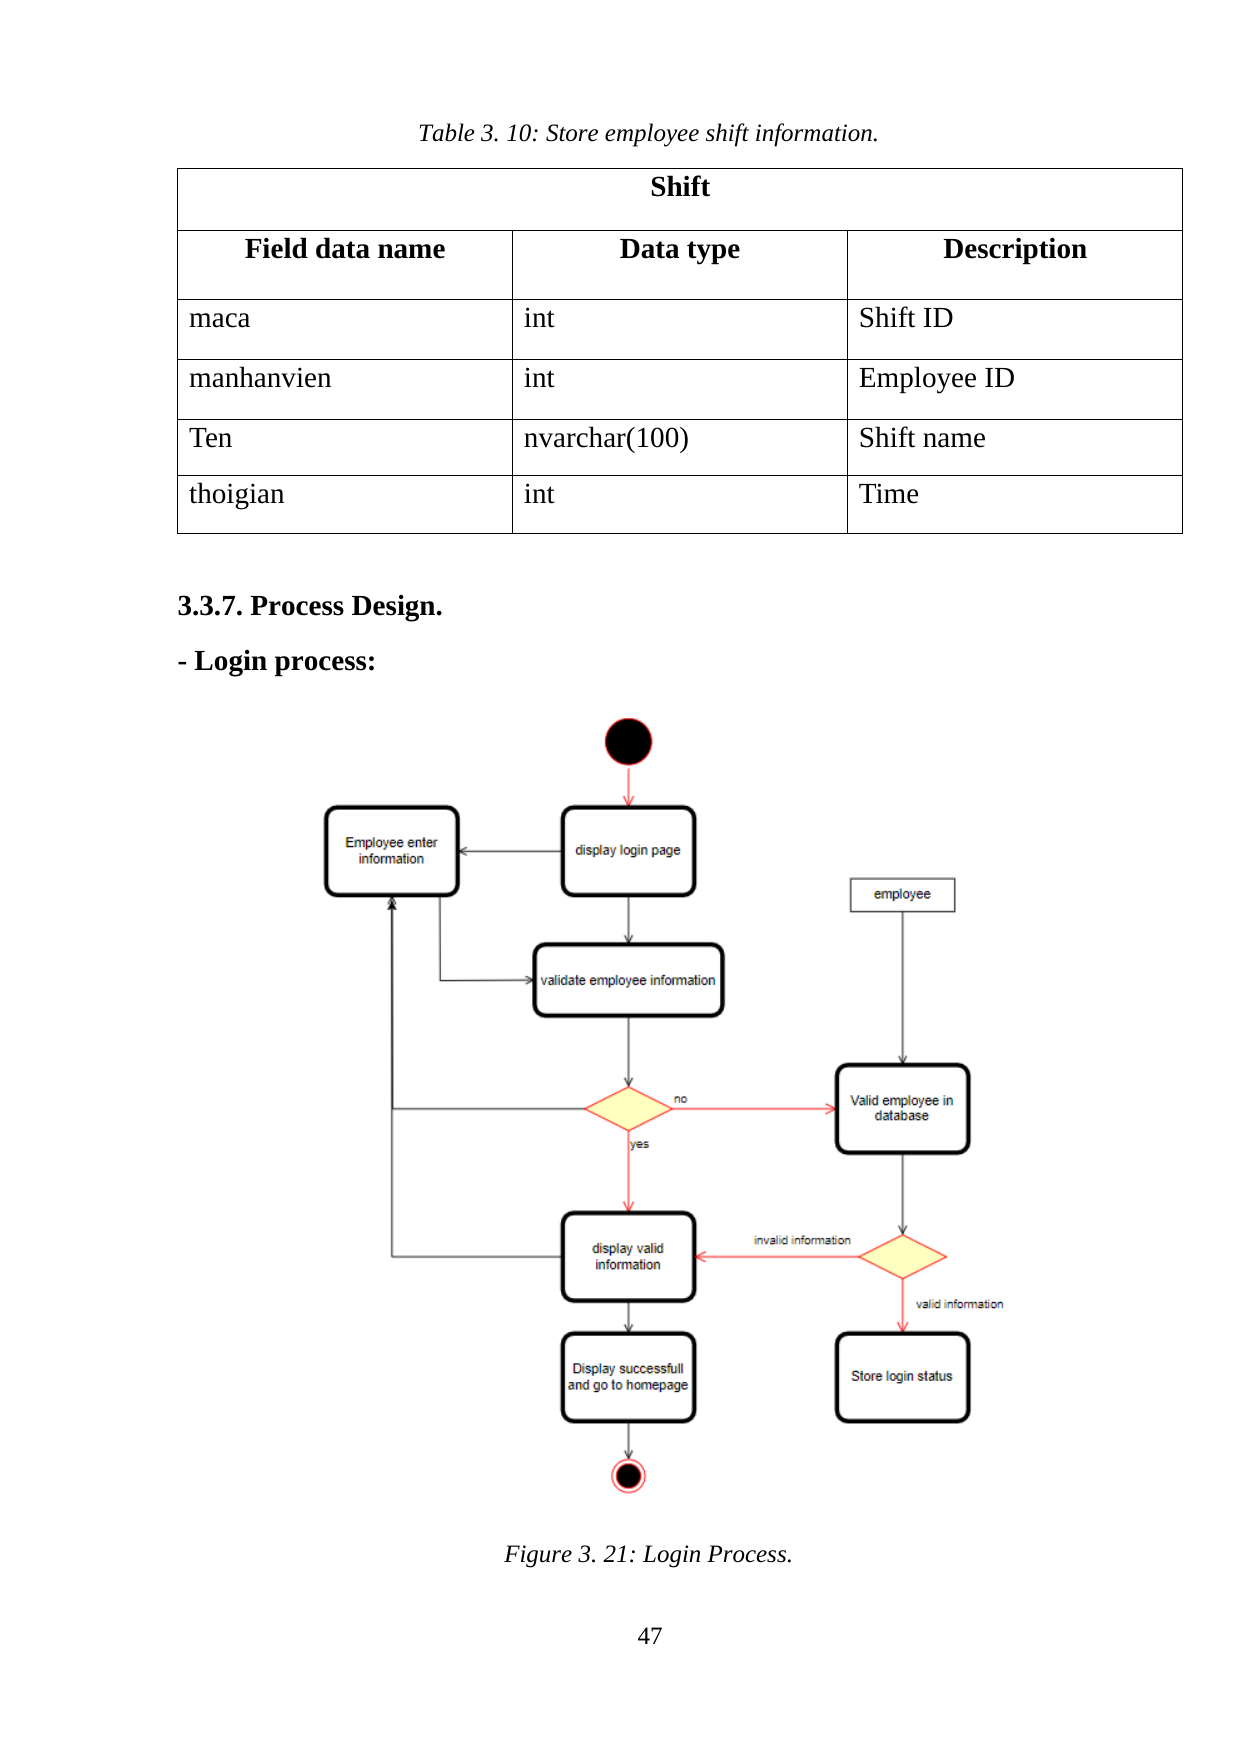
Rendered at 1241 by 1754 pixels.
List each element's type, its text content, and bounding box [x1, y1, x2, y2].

table_cell Shift ID [848, 300, 1182, 359]
table_cell Field data name [178, 231, 512, 299]
table_cell int [513, 476, 847, 533]
text Figure 3. 21: Login Process. [177, 1539, 1122, 1567]
table_cell nvarchar(100) [513, 420, 847, 475]
table_cell int [513, 360, 847, 419]
table_cell maca [178, 300, 512, 359]
table_header Shift [178, 169, 1182, 230]
picture [227, 692, 1072, 1525]
table_cell int [513, 300, 847, 359]
table_cell manhanvien [178, 360, 512, 419]
table_cell Employee ID [848, 360, 1182, 419]
table_cell thoigian [178, 476, 512, 533]
table_cell Ten [178, 420, 512, 475]
text Table 3. 10: Store employee shift information. [177, 118, 1122, 147]
table_cell Data type [513, 231, 847, 299]
text 3.3.7. Process Design. [177, 588, 1122, 622]
table_cell Description [848, 231, 1182, 299]
table_cell Time [848, 476, 1182, 533]
text - Login process: [177, 643, 1122, 676]
table_cell Shift name [848, 420, 1182, 475]
